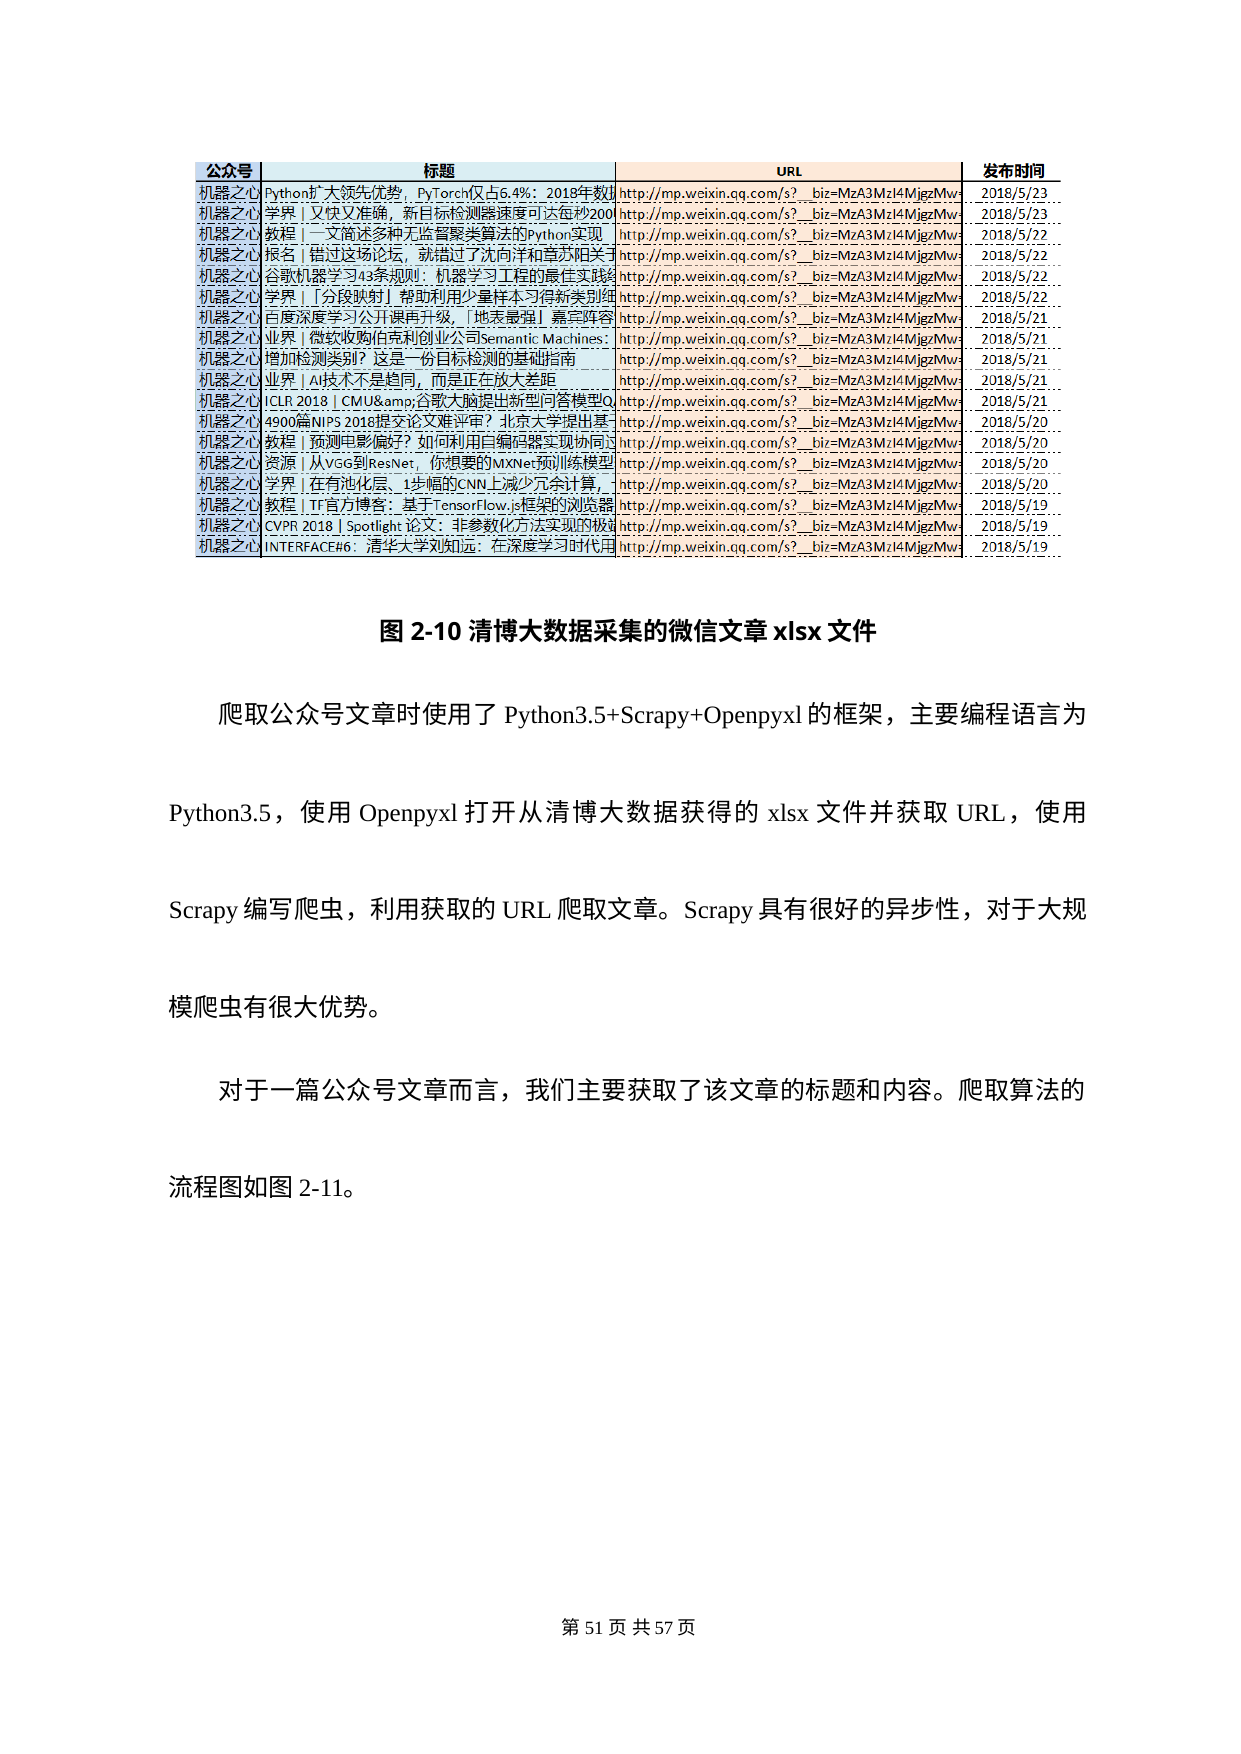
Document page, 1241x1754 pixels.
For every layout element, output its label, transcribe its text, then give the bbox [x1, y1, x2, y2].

text 对于一篇公众号文章而言，我们主要获取了该文章的标题和内容。爬取算法的流程图如图2-11。 [169, 1056, 1087, 1218]
picture [195, 162, 1061, 558]
text 爬取公众号文章时使用了Python3.5+Scrapy+Openpyxl的框架，主要编程语言为Python3.5，使用Openpyxl打开从清博大数据获得的xlsx文件并获取URL，使用Scrapy编写爬虫，利用获取的URL爬取文章。Scrapy具有很好的异步性，对于大规模爬虫有很大优势。 [169, 680, 1087, 1038]
text 图 2-10 清博大数据采集的微信文章xlsx文件 [169, 597, 1087, 662]
